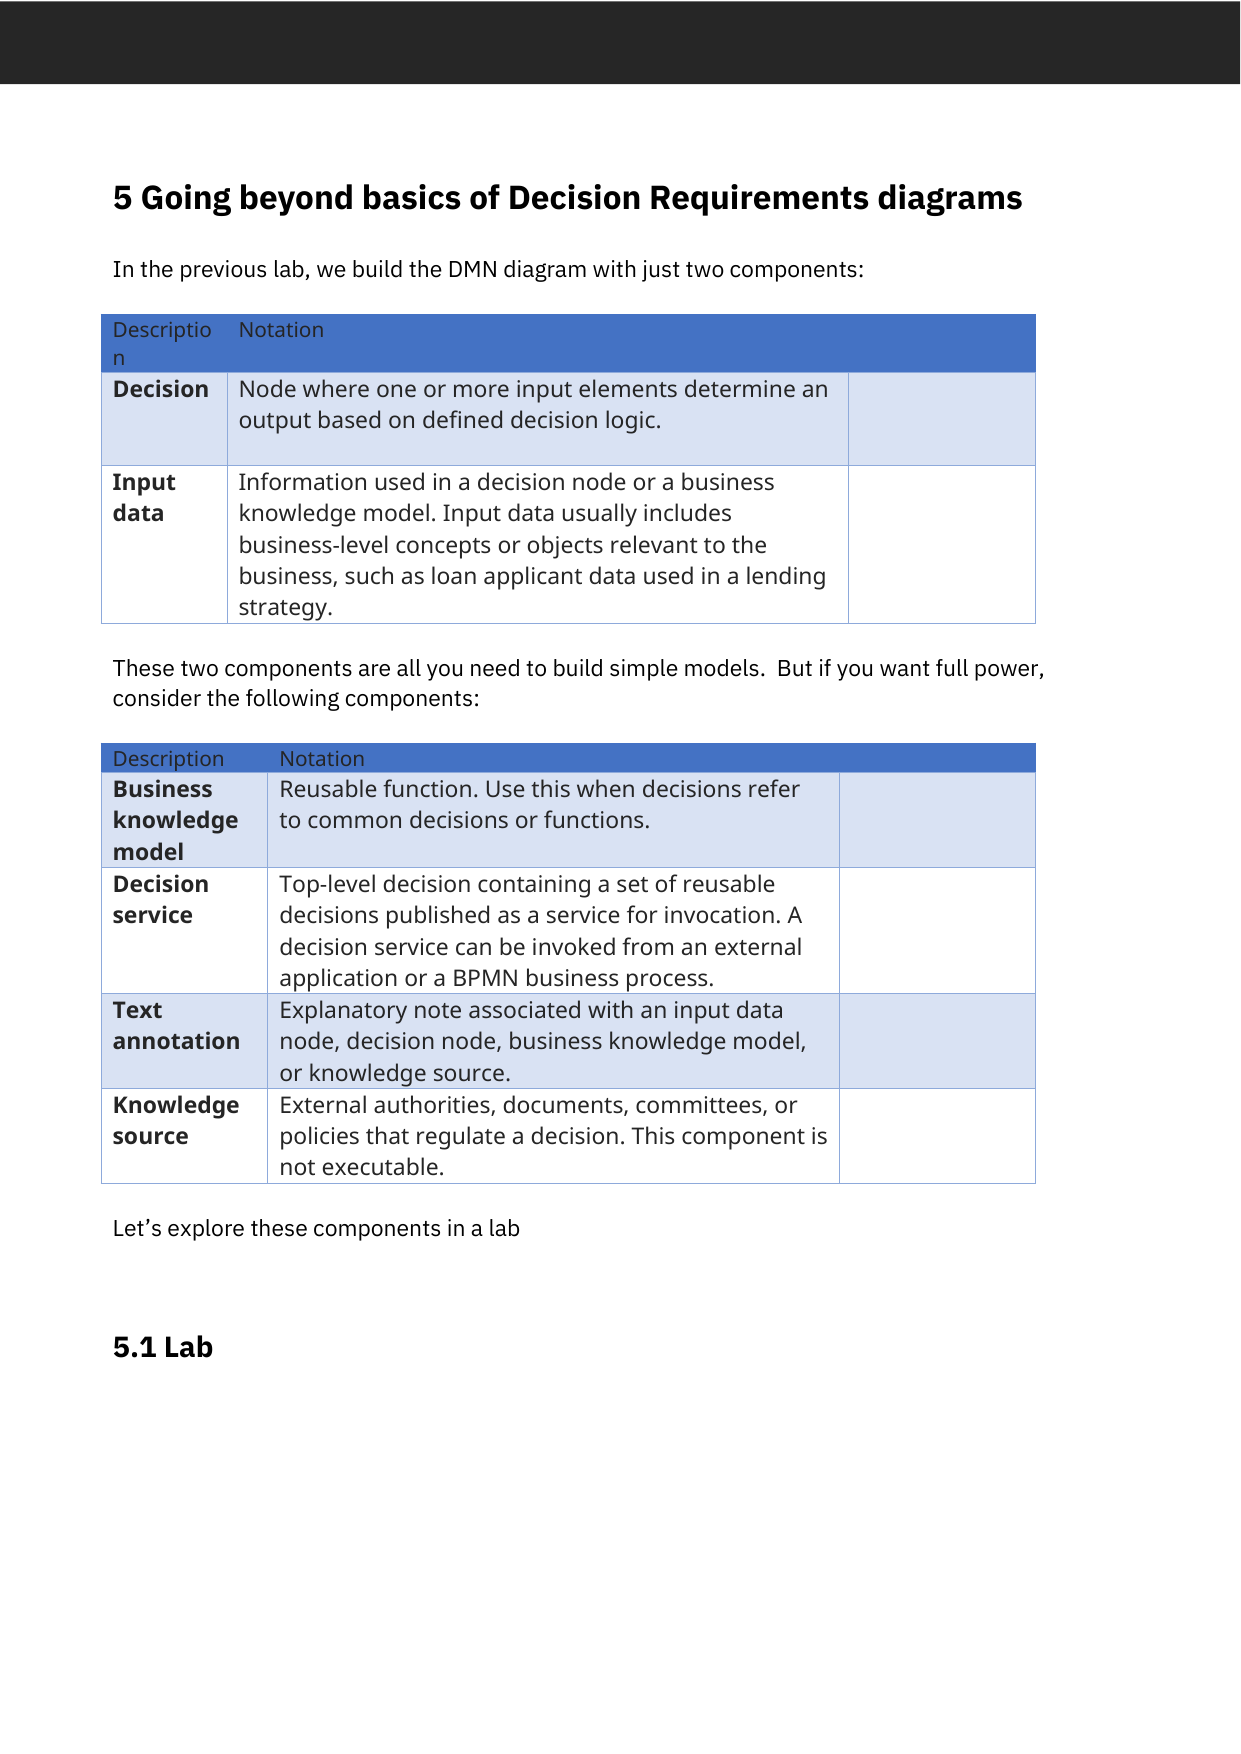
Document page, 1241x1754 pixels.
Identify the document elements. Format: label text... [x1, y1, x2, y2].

table_cell [840, 773, 1035, 867]
subtitle Going beyond basics of Decision Requirements diagrams [112, 175, 1128, 218]
table_cell Text annotation [102, 994, 267, 1088]
table_header Description [102, 744, 267, 772]
table_cell [849, 466, 1035, 622]
table_cell Node where one or more input elements determine an output based on defined decision logic. [228, 373, 848, 465]
table_header Notation [228, 315, 1035, 372]
table_cell Information used in a decision node or a business knowledge model. Input data usually includes business-level concepts or objects relevant to the business, such as loan applicant data used in a lending strategy. [228, 466, 848, 622]
table_cell [840, 868, 1035, 993]
text In the previous lab, we build the DMN diagram with just two components: [112, 254, 1128, 284]
table_header Notation [268, 744, 1035, 772]
table_header Description [102, 315, 227, 372]
table_cell [840, 994, 1035, 1088]
table_cell [849, 373, 1035, 465]
table_cell Reusable function. Use this when decisions refer to common decisions or functions. [268, 773, 839, 867]
table_cell [840, 1089, 1035, 1182]
table_cell Explanatory note associated with an input data node, decision node, business knowledge model, or knowledge source. [268, 994, 839, 1088]
table_cell Top-level decision containing a set of reusable decisions published as a service for invocation. A decision service can be invoked from an external application or a BPMN business process. [268, 868, 839, 993]
text These two components are all you need to build simple models. But if you want full power, consider the following components: [112, 653, 1128, 713]
table_cell Knowledge source [102, 1089, 267, 1182]
table_cell Decision service [102, 868, 267, 993]
table_cell External authorities, documents, committees, or policies that regulate a decision. This component is not executable. [268, 1089, 839, 1182]
text Let’s explore these components in a lab [112, 1213, 1128, 1243]
table_cell Business knowledge model [102, 773, 267, 867]
table_cell Input data [102, 466, 227, 622]
table_cell Decision [102, 373, 227, 465]
subtitle Lab [112, 1328, 1128, 1366]
